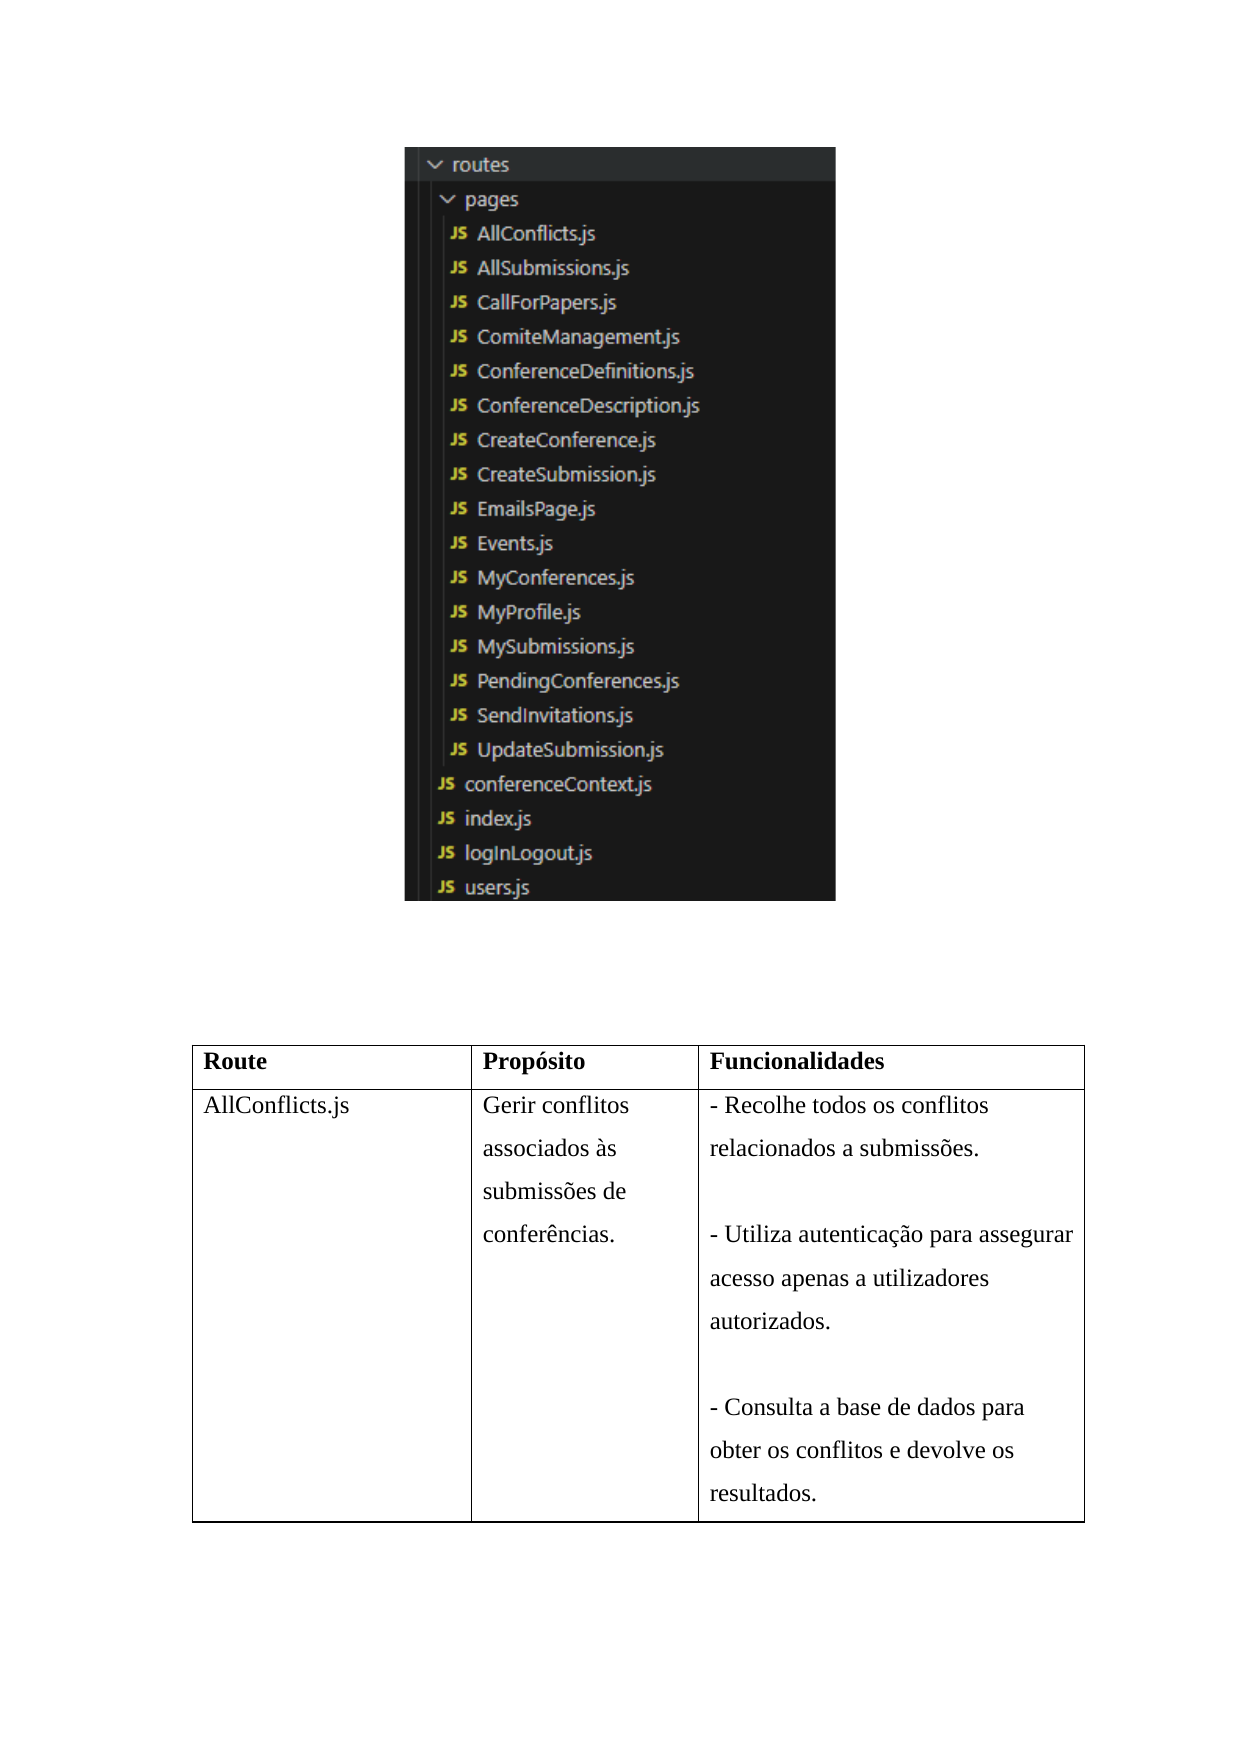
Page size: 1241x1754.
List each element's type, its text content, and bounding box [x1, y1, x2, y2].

table_header Propósito [472, 1046, 698, 1089]
table_header Funcionalidades [699, 1046, 1084, 1089]
table_cell AllConflicts.js [193, 1090, 471, 1521]
table_header Route [193, 1046, 471, 1089]
picture [404, 147, 836, 901]
table_cell - Recolhe todos os conflitos relacionados a submissões. - Utiliza autenticação para assegurar acesso apenas a utilizadores autorizados. - Consulta a base de dados para obter os conflitos e devolve os resultados. [699, 1090, 1084, 1521]
table_cell Gerir conflitos associados às submissões de conferências. [472, 1090, 698, 1521]
